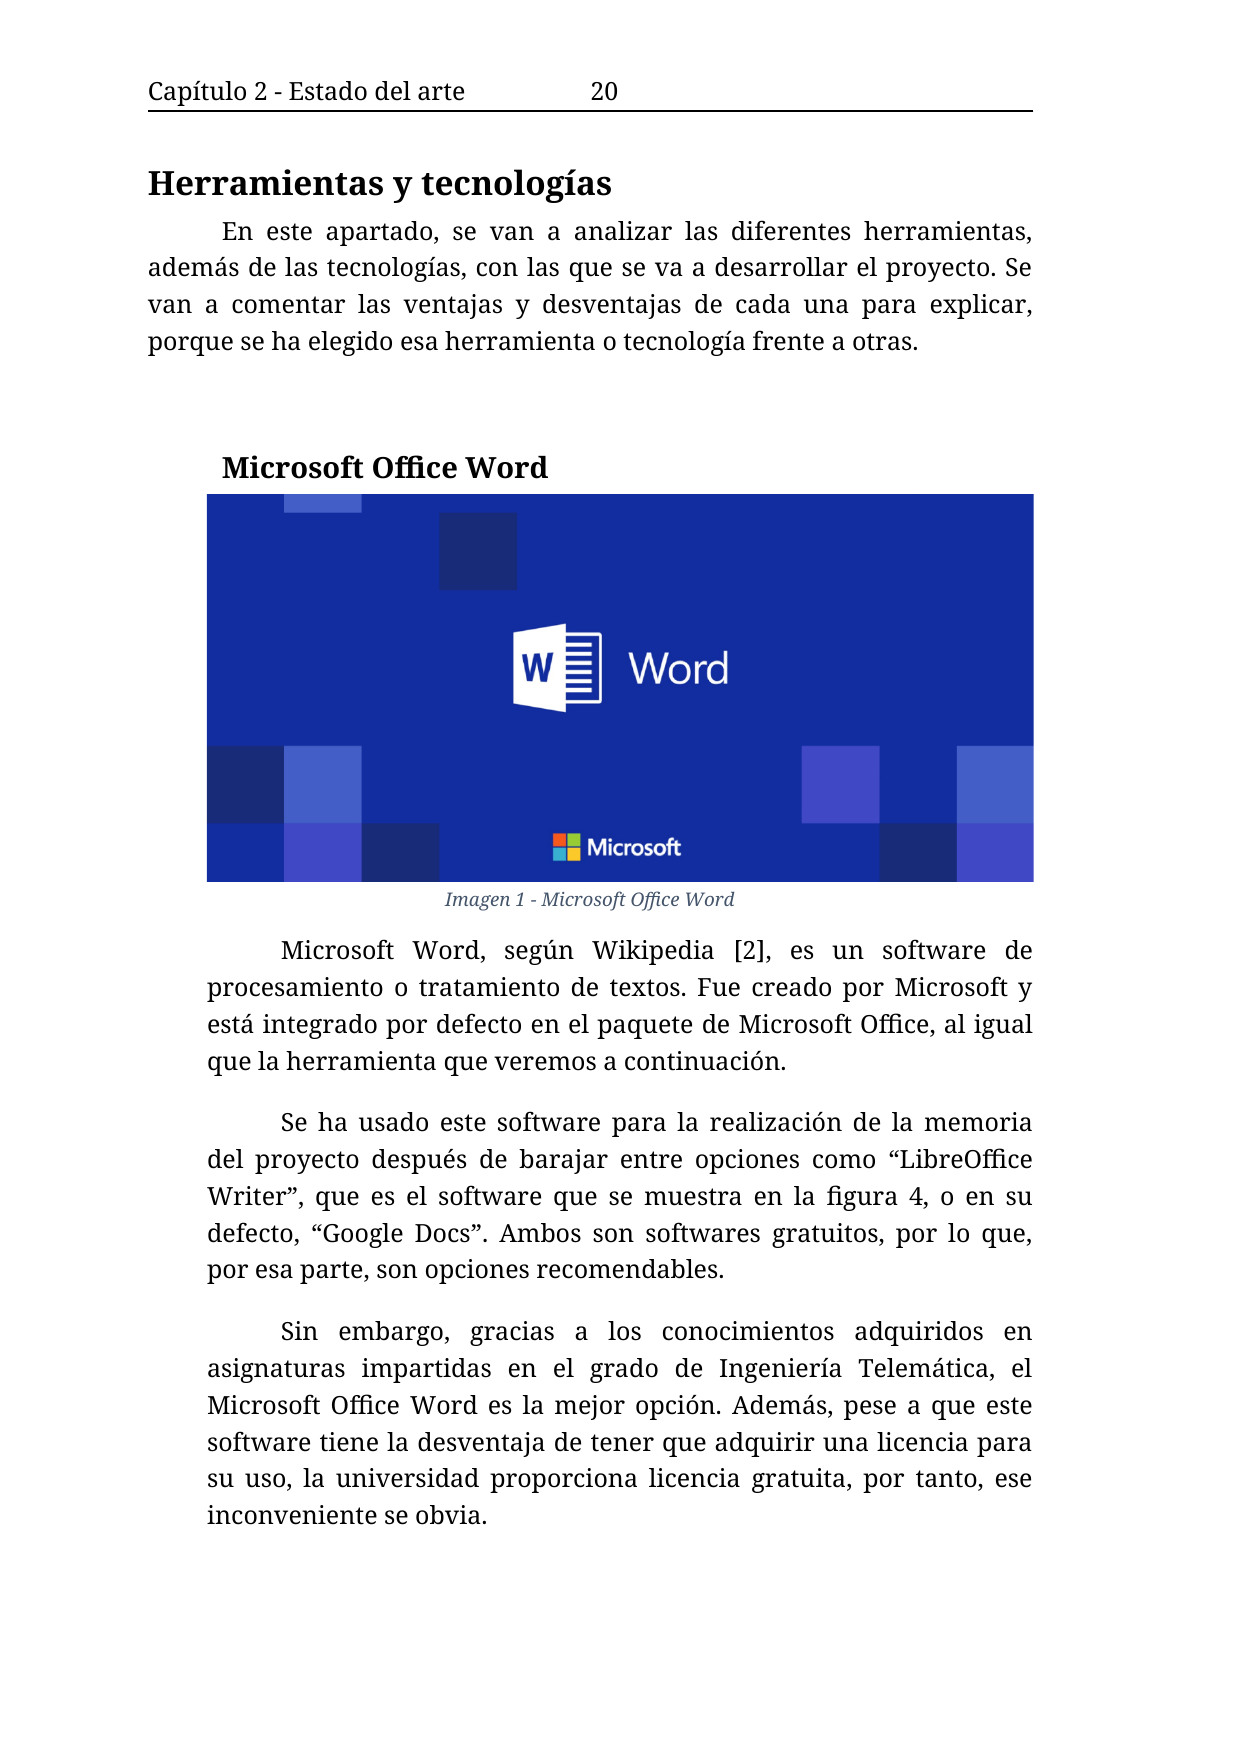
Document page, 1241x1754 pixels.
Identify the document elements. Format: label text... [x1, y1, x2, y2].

text Sin embargo, gracias a los conocimientos adquiridos en asignaturas impartidas en el grado de Ingeniería Telemática, el Microsoft Office Word es la mejor opción. Además, pese a que este software tiene la desventaja de tener que adquirir una licencia para su uso, la universidad proporciona licencia gratuita, por tanto, ese inconveniente se obvia. [207, 1314, 1033, 1532]
text Se ha usado este software para la realización de la memoria del proyecto después de barajar entre opciones como “LibreOffice Writer”, que es el software que se muestra en la figura 4, o en su defecto, “Google Docs”. Ambos son softwares gratuitos, por lo que, por esa parte, son opciones recomendables. [207, 1105, 1033, 1286]
text Herramientas y tecnologías [148, 160, 1033, 206]
text Microsoft Office Word [222, 447, 1033, 487]
text Imagen 1 - Microsoft Office Word [148, 887, 1033, 912]
text Microsoft Word, según Wikipedia , es un software de procesamiento o tratamiento de textos. Fue creado por Microsoft y está integrado por defecto en el paquete de Microsoft Office, al igual que la herramienta que veremos a continuación. [207, 933, 1033, 1077]
picture [206, 494, 1034, 882]
text En este apartado, se van a analizar las diferentes herramientas, además de las tecnologías, con las que se va a desarrollar el proyecto. Se van a comentar las ventajas y desventajas de cada una para explicar, porque se ha elegido esa herramienta o tecnología frente a otras. [148, 213, 1033, 358]
